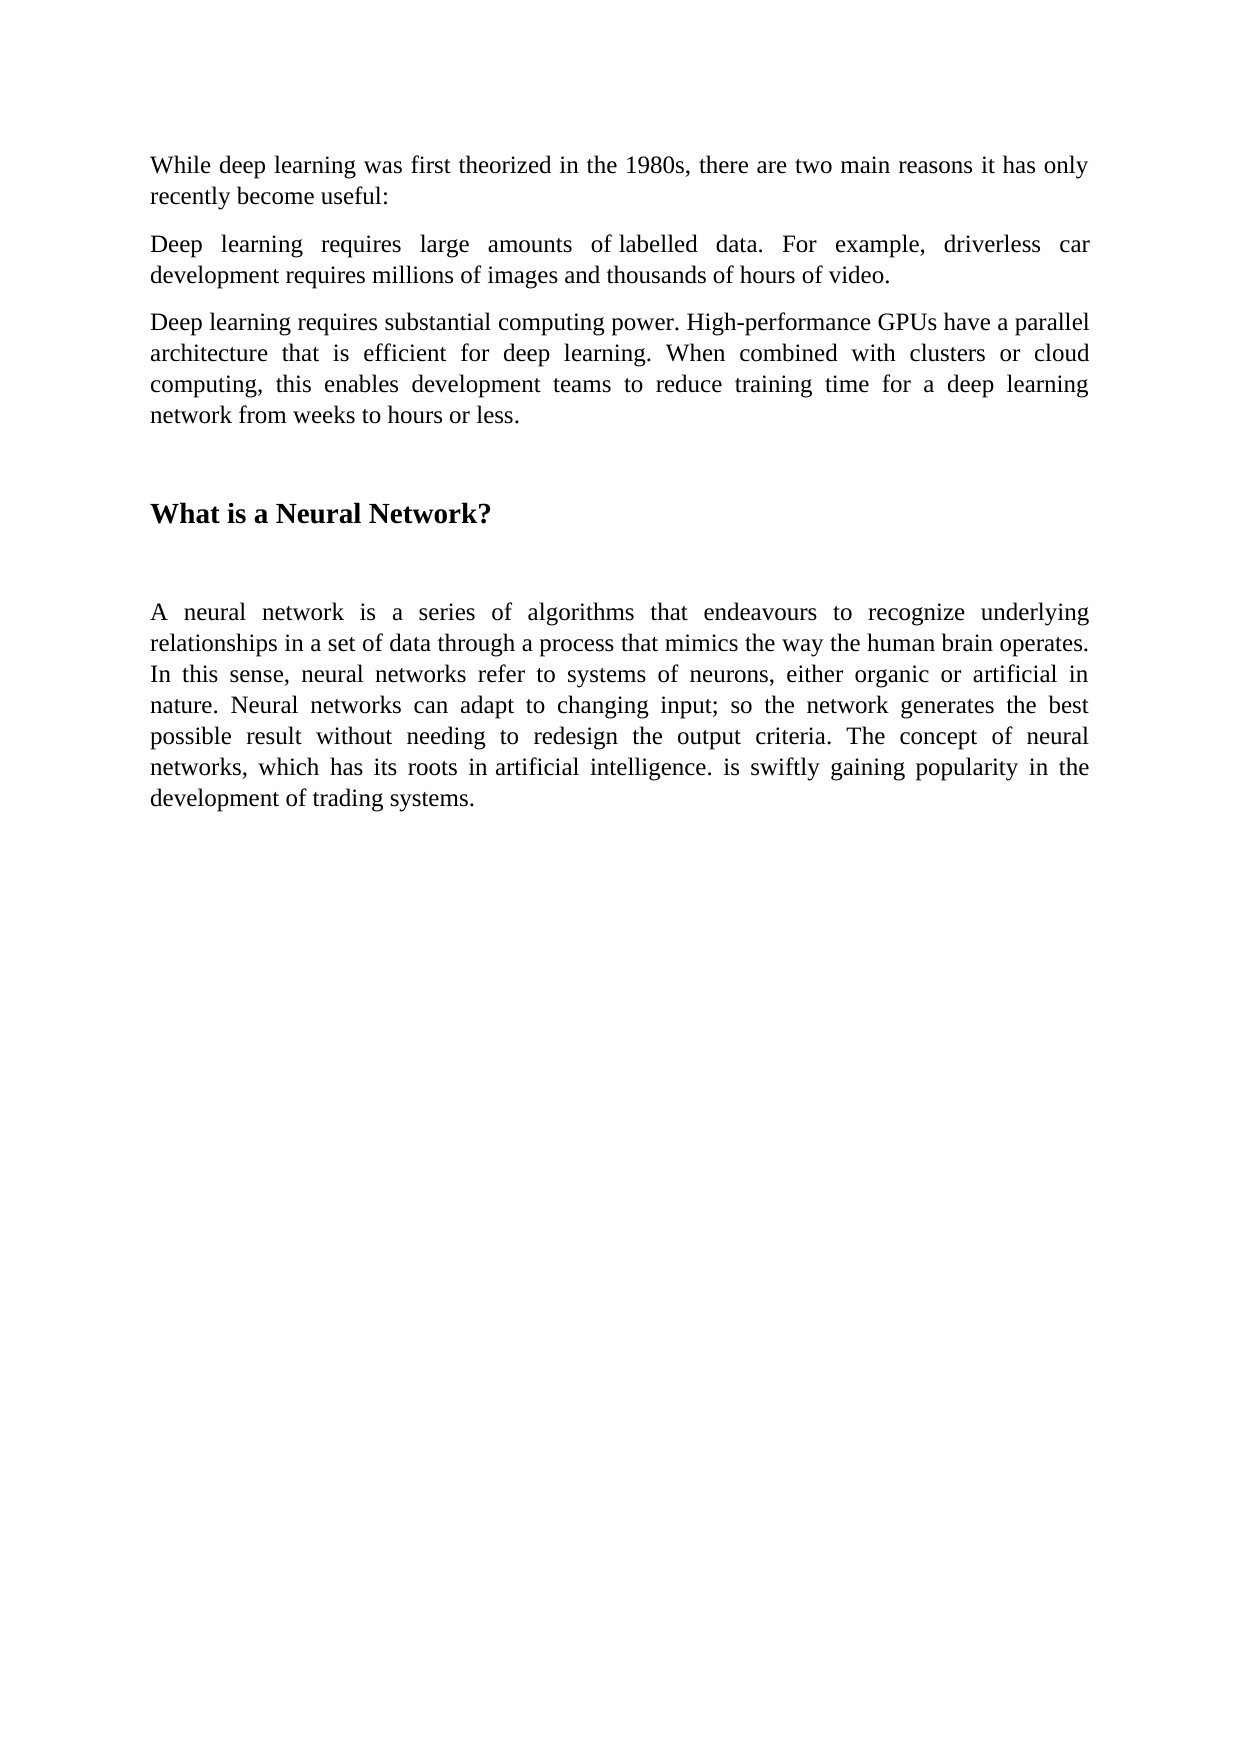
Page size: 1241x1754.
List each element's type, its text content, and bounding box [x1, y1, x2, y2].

text Deep learning requires large amounts of labelled data. For example, driverless car development requires millions of images and thousands of hours of video. [150, 229, 1090, 288]
text Deep learning requires substantial computing power. High-performance GPUs have a parallel architecture that is efficient for deep learning. When combined with clusters or cloud computing, this enables development teams to reduce training time for a deep learning network from weeks to hours or less. [150, 307, 1090, 429]
text What is a Neural Network? [150, 496, 1090, 529]
text While deep learning was first theorized in the 1980s, there are two main reasons it has only recently become useful: [150, 150, 1090, 210]
text A neural network is a series of algorithms that endeavours to recognize underlying relationships in a set of data through a process that mimics the way the human brain operates. In this sense, neural networks refer to systems of neurons, either organic or artificial in nature. Neural networks can adapt to changing input; so the network generates the best possible result without needing to redesign the output criteria. The concept of neural networks, which has its roots in artificial intelligence. is swiftly gaining popularity in the development of trading systems. [150, 597, 1090, 812]
